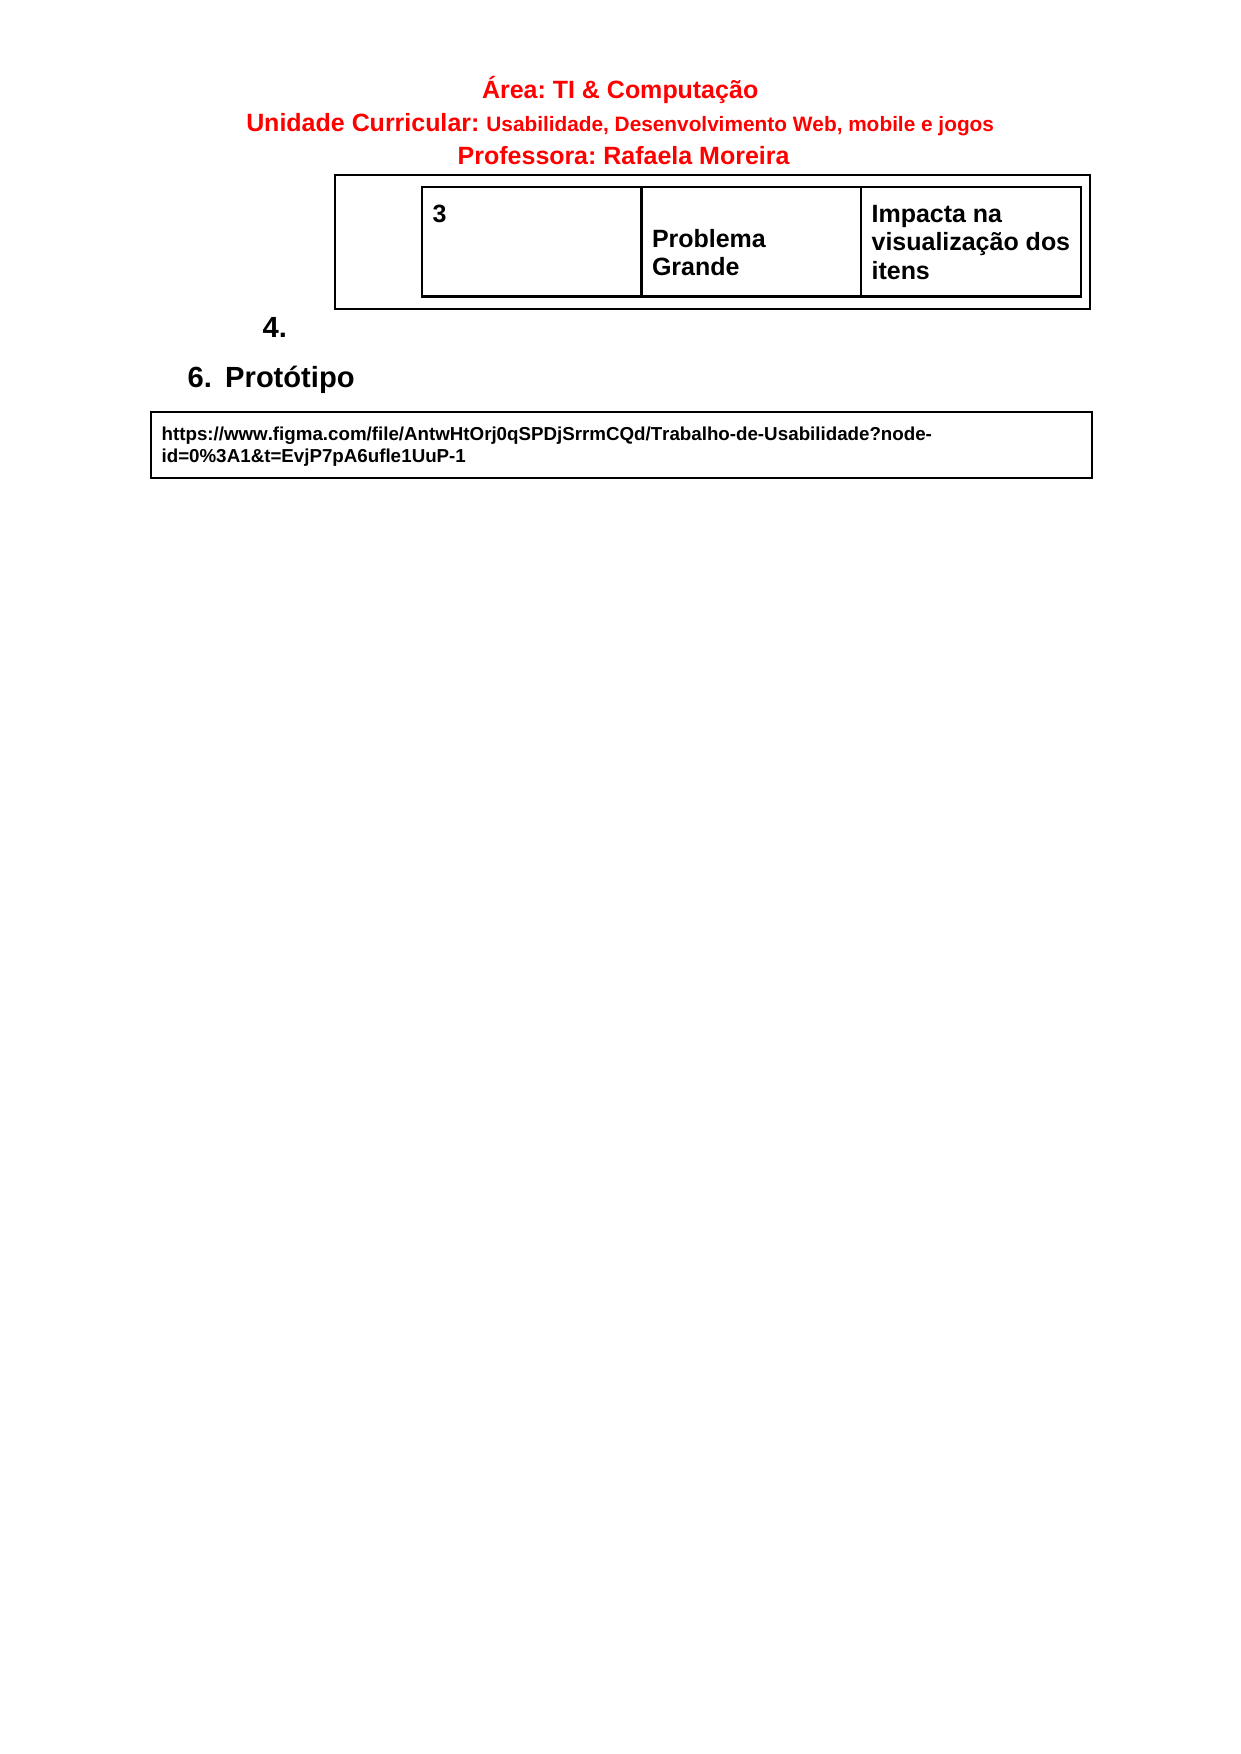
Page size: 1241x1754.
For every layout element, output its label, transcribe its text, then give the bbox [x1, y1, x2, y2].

table_cell [336, 176, 1089, 308]
table_header https://www.figma.com/file/AntwHtOrj0qSPDjSrrmCQd/Trabalho-de-Usabilidade?node-id=0%3A1&t=EvjP7pA6ufle1UuP-1 [152, 413, 1091, 477]
list Protótipo [187, 360, 1090, 394]
